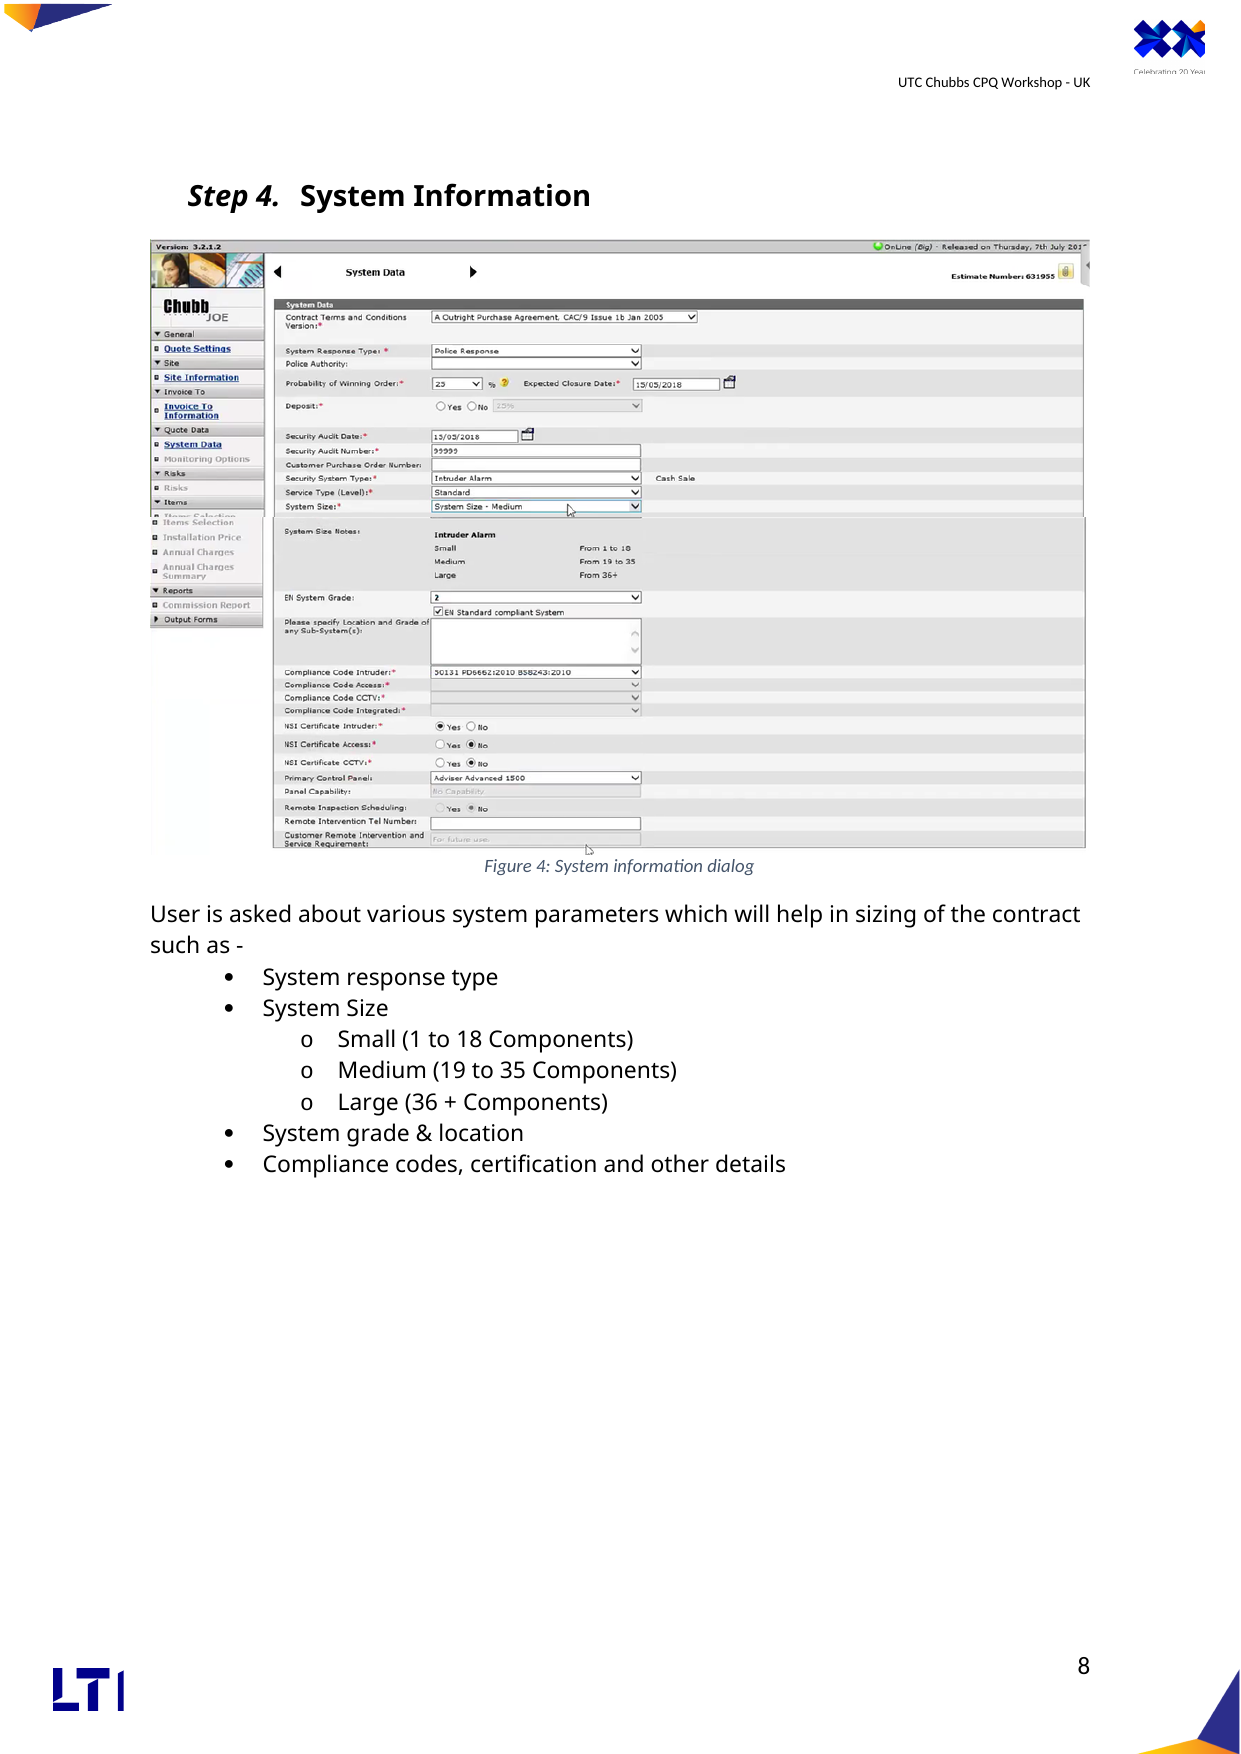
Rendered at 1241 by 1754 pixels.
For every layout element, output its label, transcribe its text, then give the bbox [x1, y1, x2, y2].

picture [150, 239, 1090, 855]
list Medium (19 to 35 Components) [300, 1054, 1090, 1086]
list System grade & location [225, 1117, 1090, 1148]
list Large (36 + Components) [300, 1086, 1090, 1117]
picture [1134, 1670, 1241, 1754]
text Figure 4: System information dialog [150, 855, 1090, 877]
picture [4, 0, 113, 100]
list Small (1 to 18 Components) [300, 1023, 1090, 1054]
list Compliance codes, certification and other details [225, 1148, 1090, 1180]
subtitle System Information [187, 175, 1090, 215]
picture [52, 1668, 124, 1711]
list System Size [225, 992, 1090, 1023]
text User is asked about various system parameters which will help in sizing of the contract such as - [150, 898, 1090, 961]
list System response type [225, 961, 1090, 992]
picture [1133, 19, 1205, 74]
